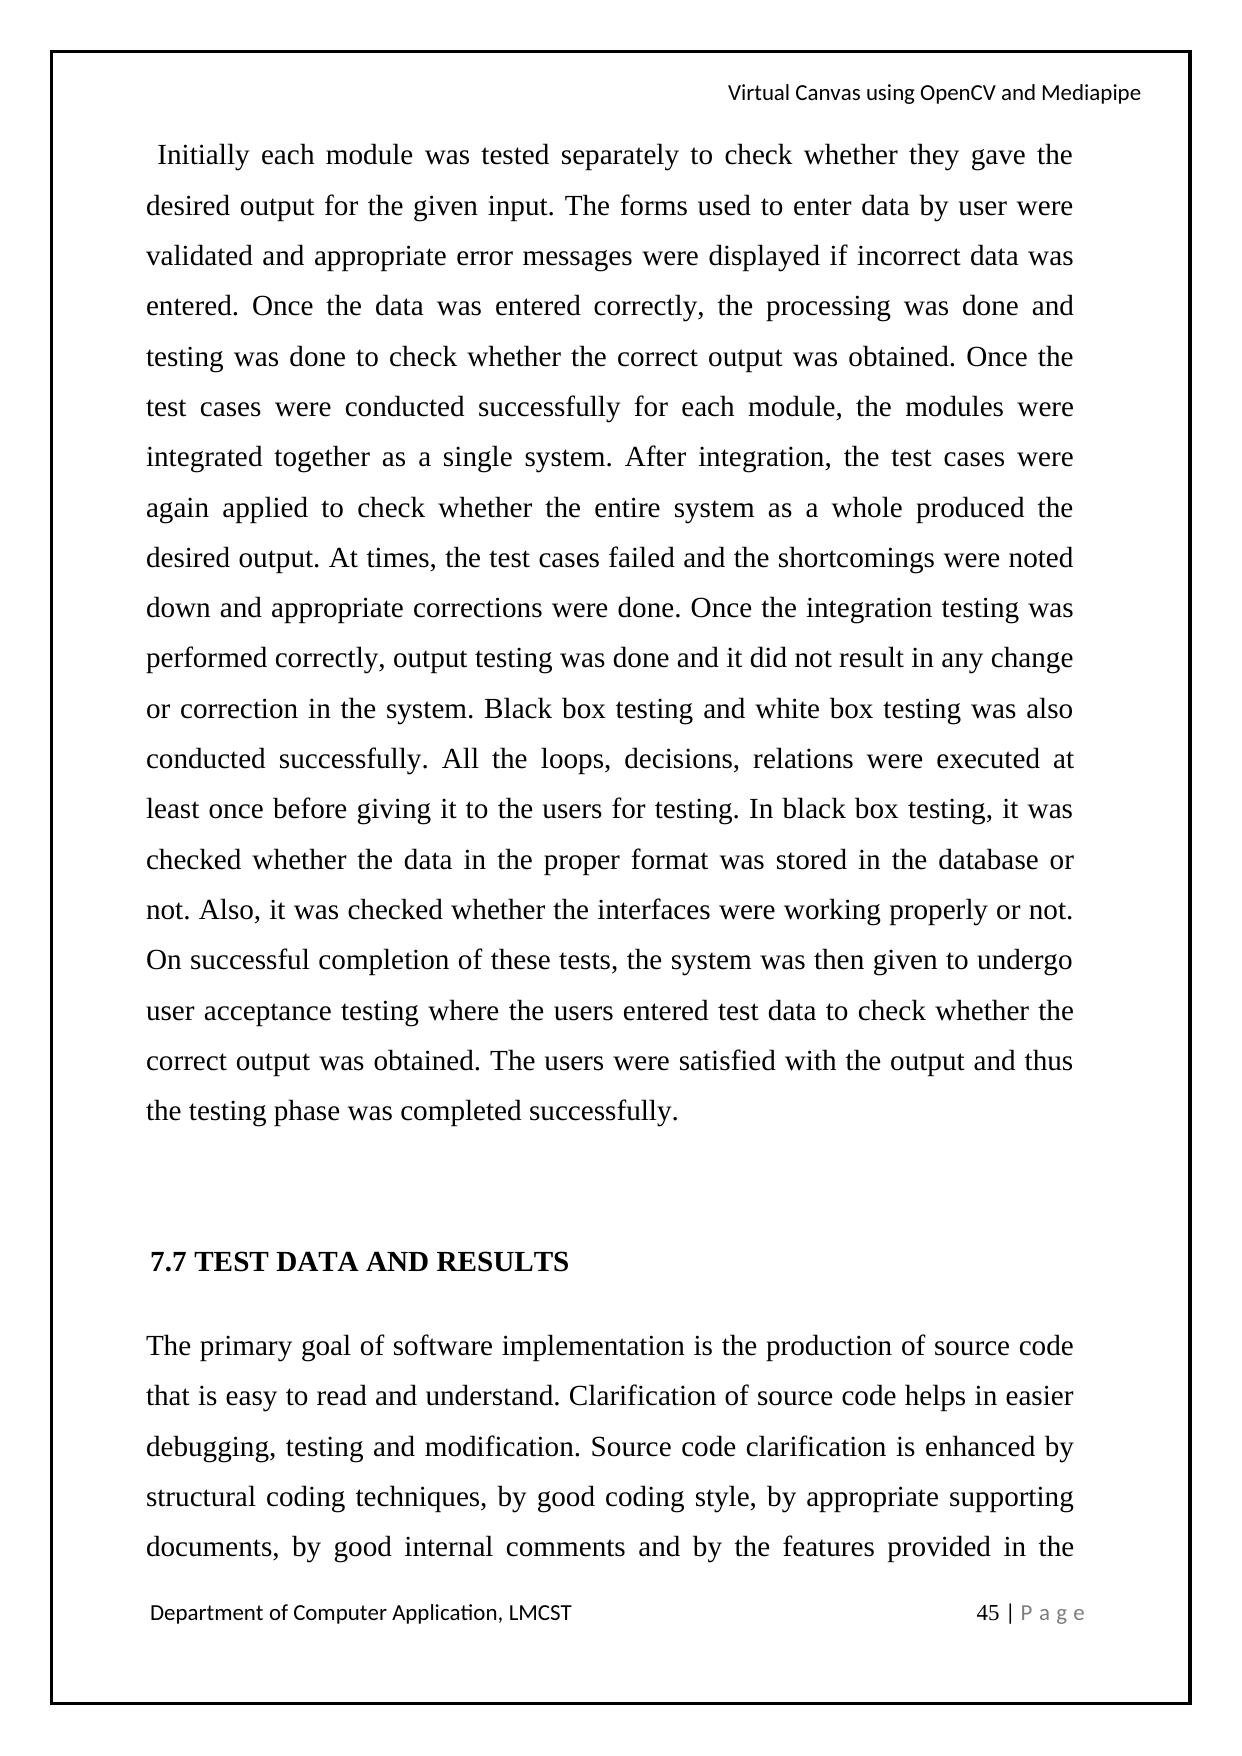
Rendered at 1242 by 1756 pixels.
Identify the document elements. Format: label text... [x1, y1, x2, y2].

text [146, 1328, 1075, 1563]
subtitle TEST DATA AND RESULTS [150, 1244, 1075, 1278]
text Initially each module was tested separately to check whether they gave the desired output for the given input. The forms used to enter data by user were validated and appropriate error messages were displayed if incorrect data was entered. Once the data was entered correctly, the processing was done and testing was done to check whether the correct output was obtained. Once the test cases were conducted successfully for each module, the modules were integrated together as a single system. After integration, the test cases were again applied to check whether the entire system as a whole produced the desired output. At times, the test cases failed and the shortcomings were noted down and appropriate corrections were done. Once the integration testing was performed correctly, output testing was done and it did not result in any change or correction in the system. Black box testing and white box testing was also conducted successfully. All the loops, decisions, relations were executed at least once before giving it to the users for testing. In black box testing, it was checked whether the data in the proper format was stored in the database or not. Also, it was checked whether the interfaces were working properly or not. On successful completion of these tests, the system was then given to undergo user acceptance testing where the users entered test data to check whether the correct output was obtained. The users were satisfied with the output and thus the testing phase was completed successfully. [146, 137, 1075, 1127]
